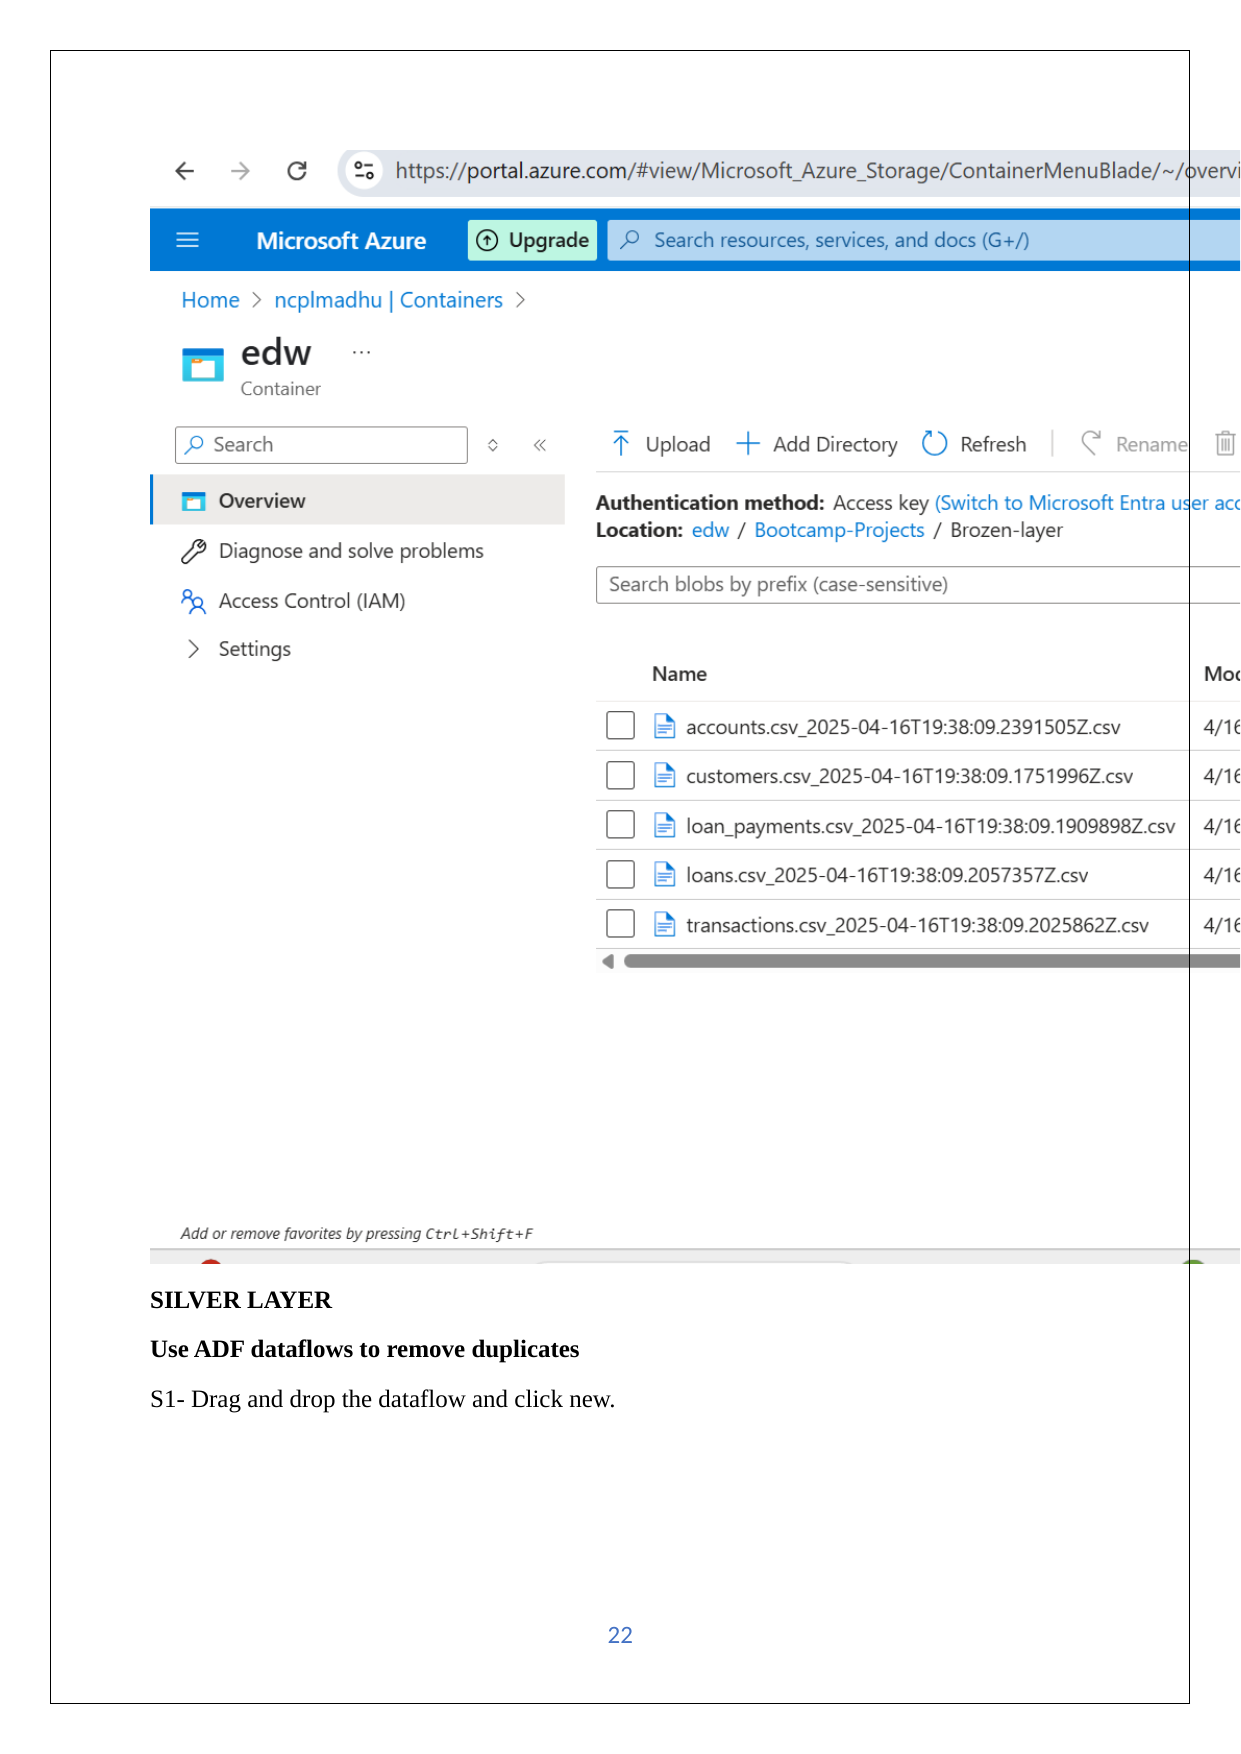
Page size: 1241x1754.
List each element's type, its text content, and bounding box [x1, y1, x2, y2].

text S1- Drag and drop the dataflow and click new. [150, 1384, 1090, 1413]
picture [150, 150, 1189, 1264]
text SILVER LAYER [150, 1285, 1090, 1313]
picture [1190, 150, 1241, 1264]
text Use ADF dataflows to remove duplicates [150, 1334, 1090, 1363]
